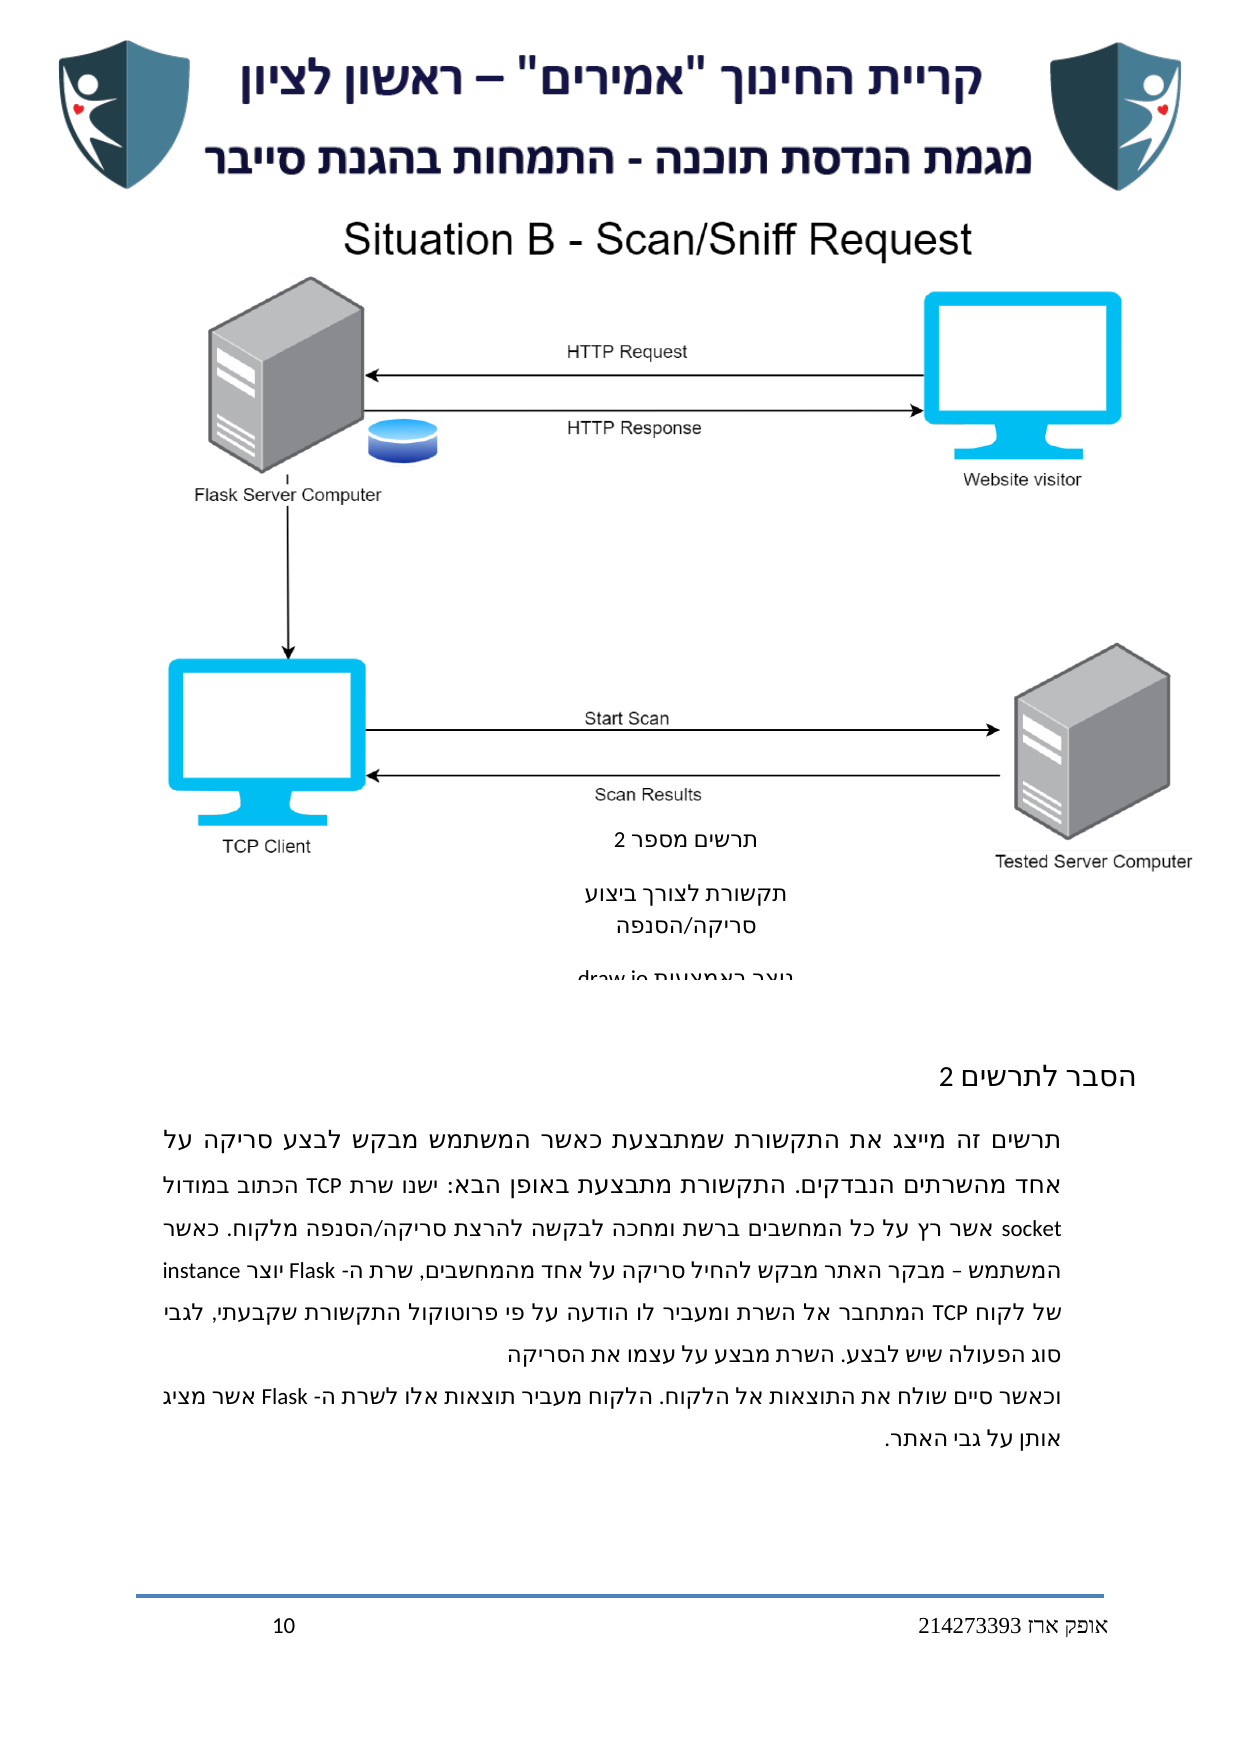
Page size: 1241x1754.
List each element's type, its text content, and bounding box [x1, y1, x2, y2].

subtitle הסבר לתרשים 2 [162, 1058, 1137, 1094]
text וכאשר סיים שולח את התוצאות אל הלקוח. הלקוח מעביר תוצאות אלו לשרת ה- Flask אשר מציג אותן על גבי האתר. [162, 1382, 1062, 1452]
picture [58, 40, 1193, 919]
text תרשים זה מייצג את התקשורת שמתבצעת כאשר המשתמש מבקש לבצע סריקה על אחד מהשרתים הנבדקים. התקשורת מתבצעת באופן הבא: ישנו שרת TCP הכתוב במודול socket אשר רץ על כל המחשבים ברשת ומחכה לבקשה להרצת סריקה/הסנפה מלקוח. כאשר המשתמש – מבקר האתר מבקש להחיל סריקה על אחד מהמחשבים, שרת ה- Flask יוצר instance של לקוח TCP המתחבר אל השרת ומעביר לו הודעה על פי פרוטוקול התקשורת שקבעתי, לגבי סוג הפעולה שיש לבצע. השרת מבצע על עצמו את הסריקה [162, 1124, 1062, 1368]
